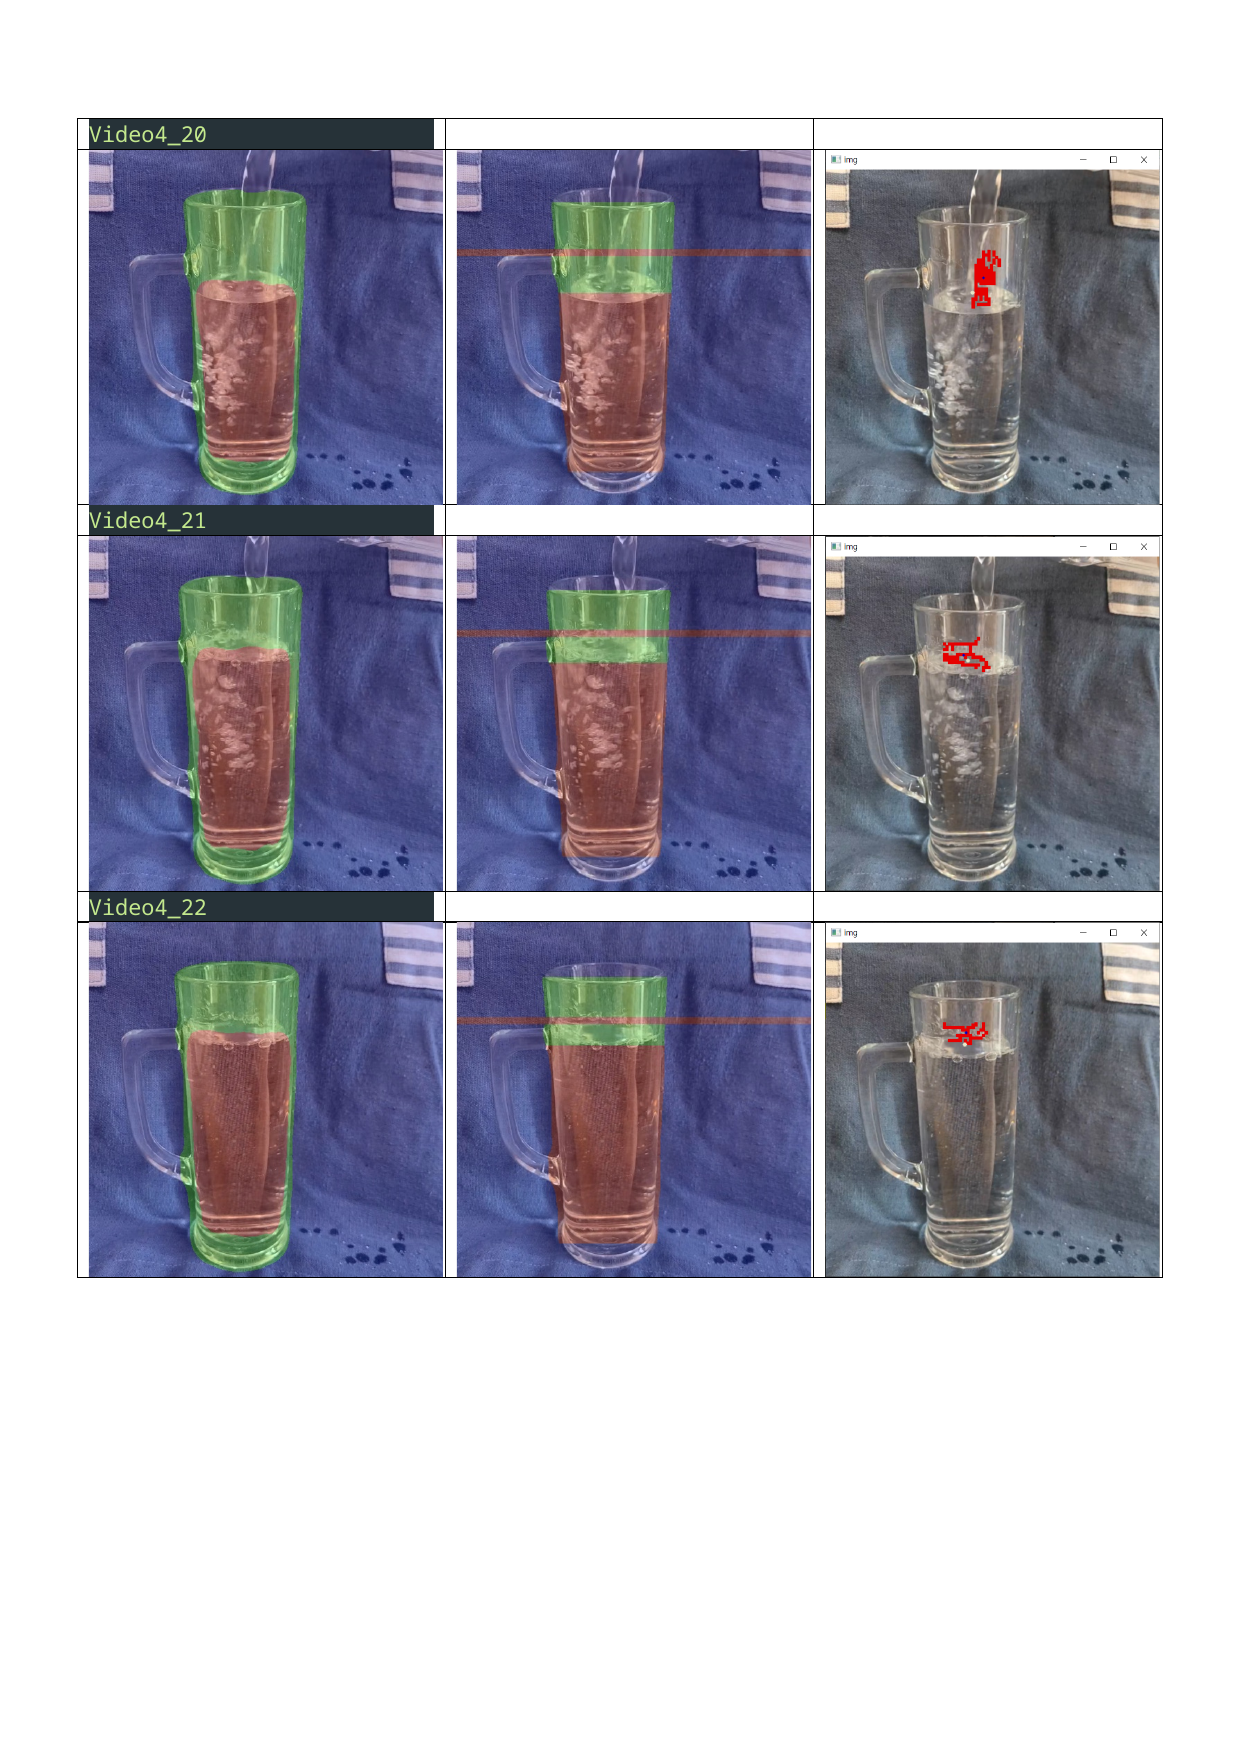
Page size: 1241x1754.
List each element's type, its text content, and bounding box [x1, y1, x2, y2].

table_header [446, 119, 813, 149]
table_cell [78, 536, 88, 891]
picture [88, 150, 443, 505]
picture [825, 150, 1160, 505]
picture [825, 922, 1160, 1277]
table_cell [446, 892, 813, 921]
table_cell [78, 923, 88, 1277]
picture [88, 922, 443, 1277]
picture [825, 536, 1160, 891]
table_header [814, 119, 1162, 149]
picture [456, 922, 812, 1277]
table_cell [446, 923, 456, 1277]
picture [456, 536, 812, 891]
table_cell [814, 923, 825, 1277]
table_cell [814, 892, 1162, 921]
table_cell [814, 536, 825, 891]
picture [88, 536, 443, 891]
table_cell [814, 505, 1162, 535]
table_cell [446, 505, 813, 535]
table_cell [814, 150, 825, 504]
table_cell [78, 150, 88, 504]
table_cell [446, 150, 456, 504]
table_cell [446, 536, 456, 891]
picture [456, 150, 812, 505]
